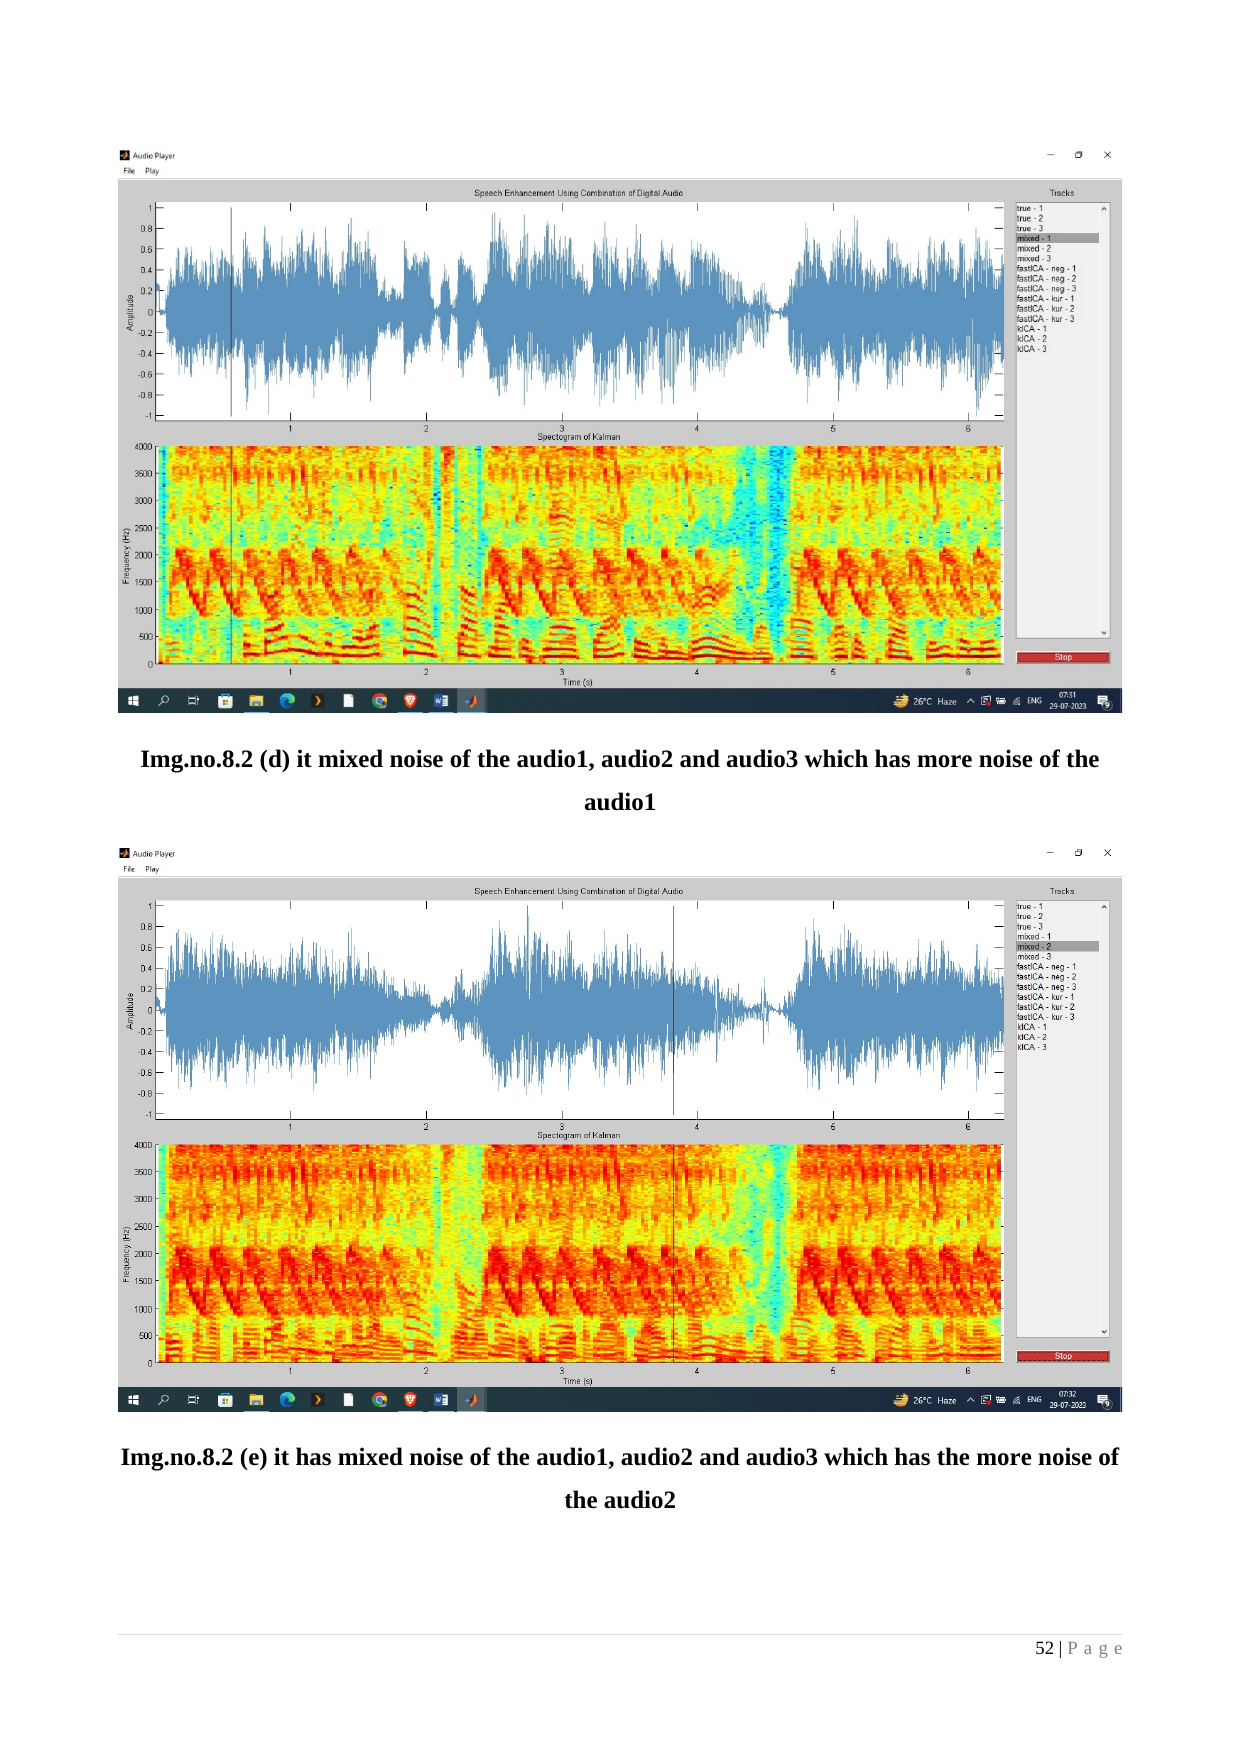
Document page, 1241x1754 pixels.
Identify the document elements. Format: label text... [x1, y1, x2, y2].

text Img.no.8.2 (e) it has mixed noise of the audio1, audio2 and audio3 which has the more noise of the audio2 [118, 1442, 1122, 1514]
picture [118, 846, 1123, 1412]
picture [118, 148, 1123, 713]
text Img.no.8.2 (d) it mixed noise of the audio1, audio2 and audio3 which has more noise of the audio1 [118, 744, 1122, 816]
